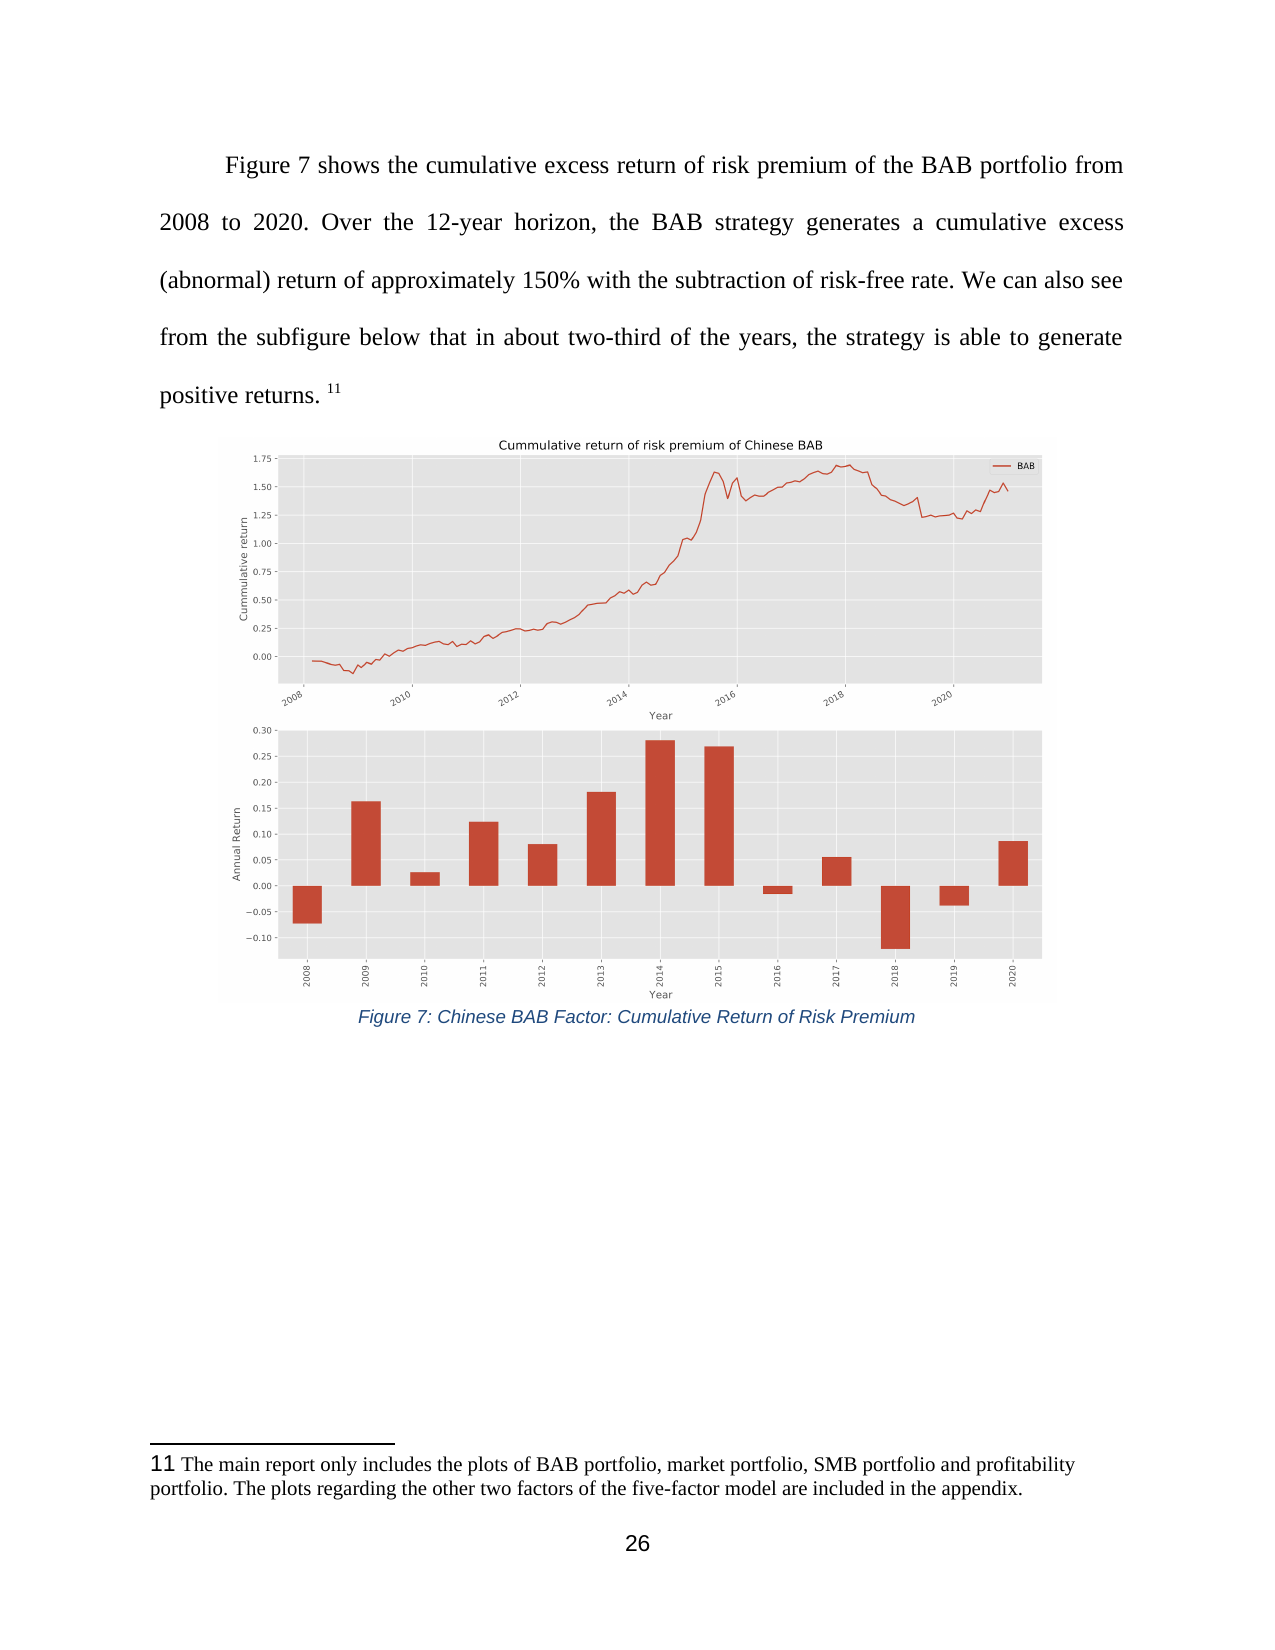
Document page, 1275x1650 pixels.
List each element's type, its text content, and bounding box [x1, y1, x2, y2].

picture [217, 437, 1058, 1003]
text Figure 7 shows the cumulative excess return of risk premium of the BAB portfolio from 2008 to 2020. Over the 12-year horizon, the BAB strategy generates a cumulative excess (abnormal) return of approximately 150% with the subtraction of risk-free rate. We can also see from the subfigure below that in about two-third of the years, the strategy is able to generate positive returns. [159, 150, 1125, 409]
text Figure 7: Chinese BAB Factor: Cumulative Return of Risk Premium [150, 1006, 1125, 1028]
